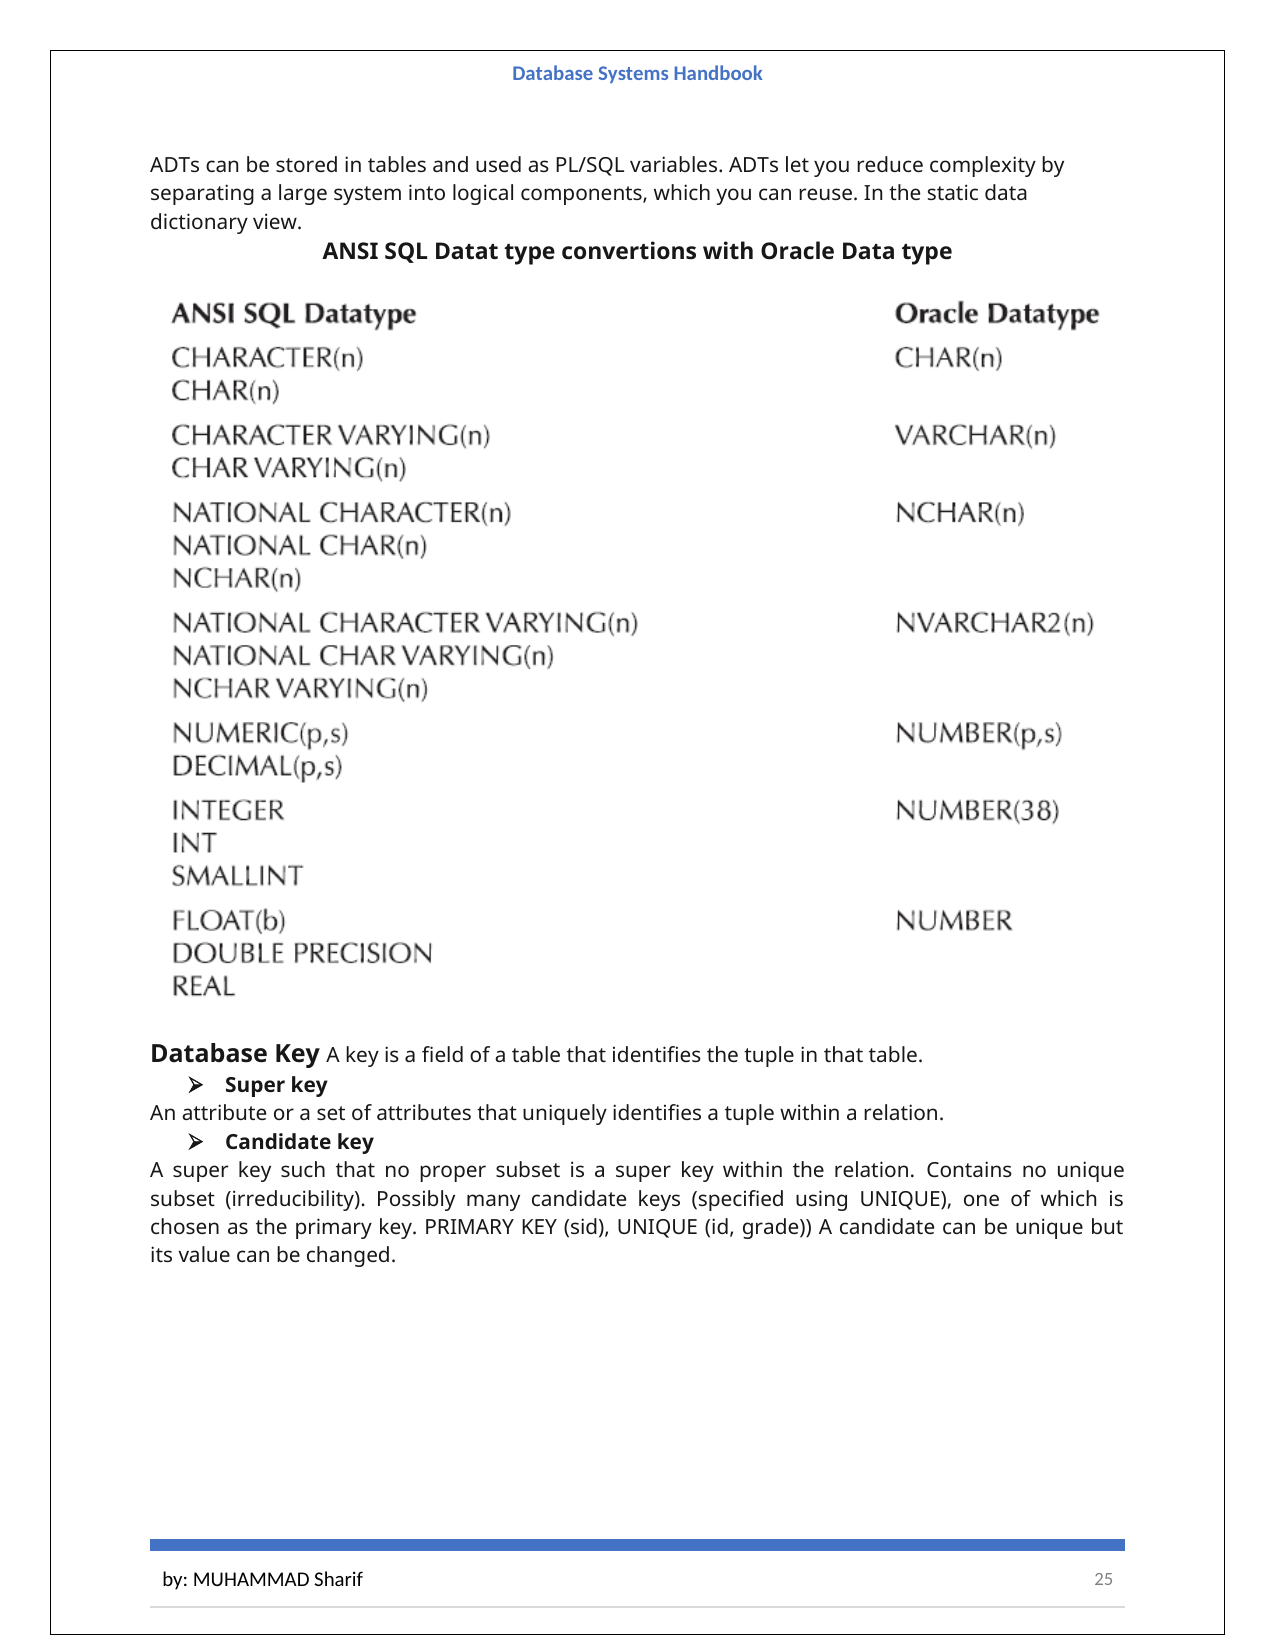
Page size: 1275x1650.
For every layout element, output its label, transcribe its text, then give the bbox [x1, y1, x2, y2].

text ANSI SQL Datat type convertions with Oracle Data type [150, 235, 1125, 267]
text A super key such that no proper subset is a super key within the relation. Contains no unique subset (irreducibility). Possibly many candidate keys (specified using UNIQUE), one of which is chosen as the primary key. PRIMARY KEY (sid), UNIQUE (id, grade)) A candidate can be unique but its value can be changed. [150, 1155, 1125, 1269]
text An attribute or a set of attributes that uniquely identifies a tuple within a relation. [150, 1098, 1125, 1127]
text Database Key A key is a field of a table that identifies the tuple in that table. [150, 1036, 1125, 1070]
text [150, 150, 1125, 235]
picture [150, 295, 1125, 1008]
list Candidate key [187, 1127, 1125, 1155]
list Super key [187, 1070, 1125, 1098]
